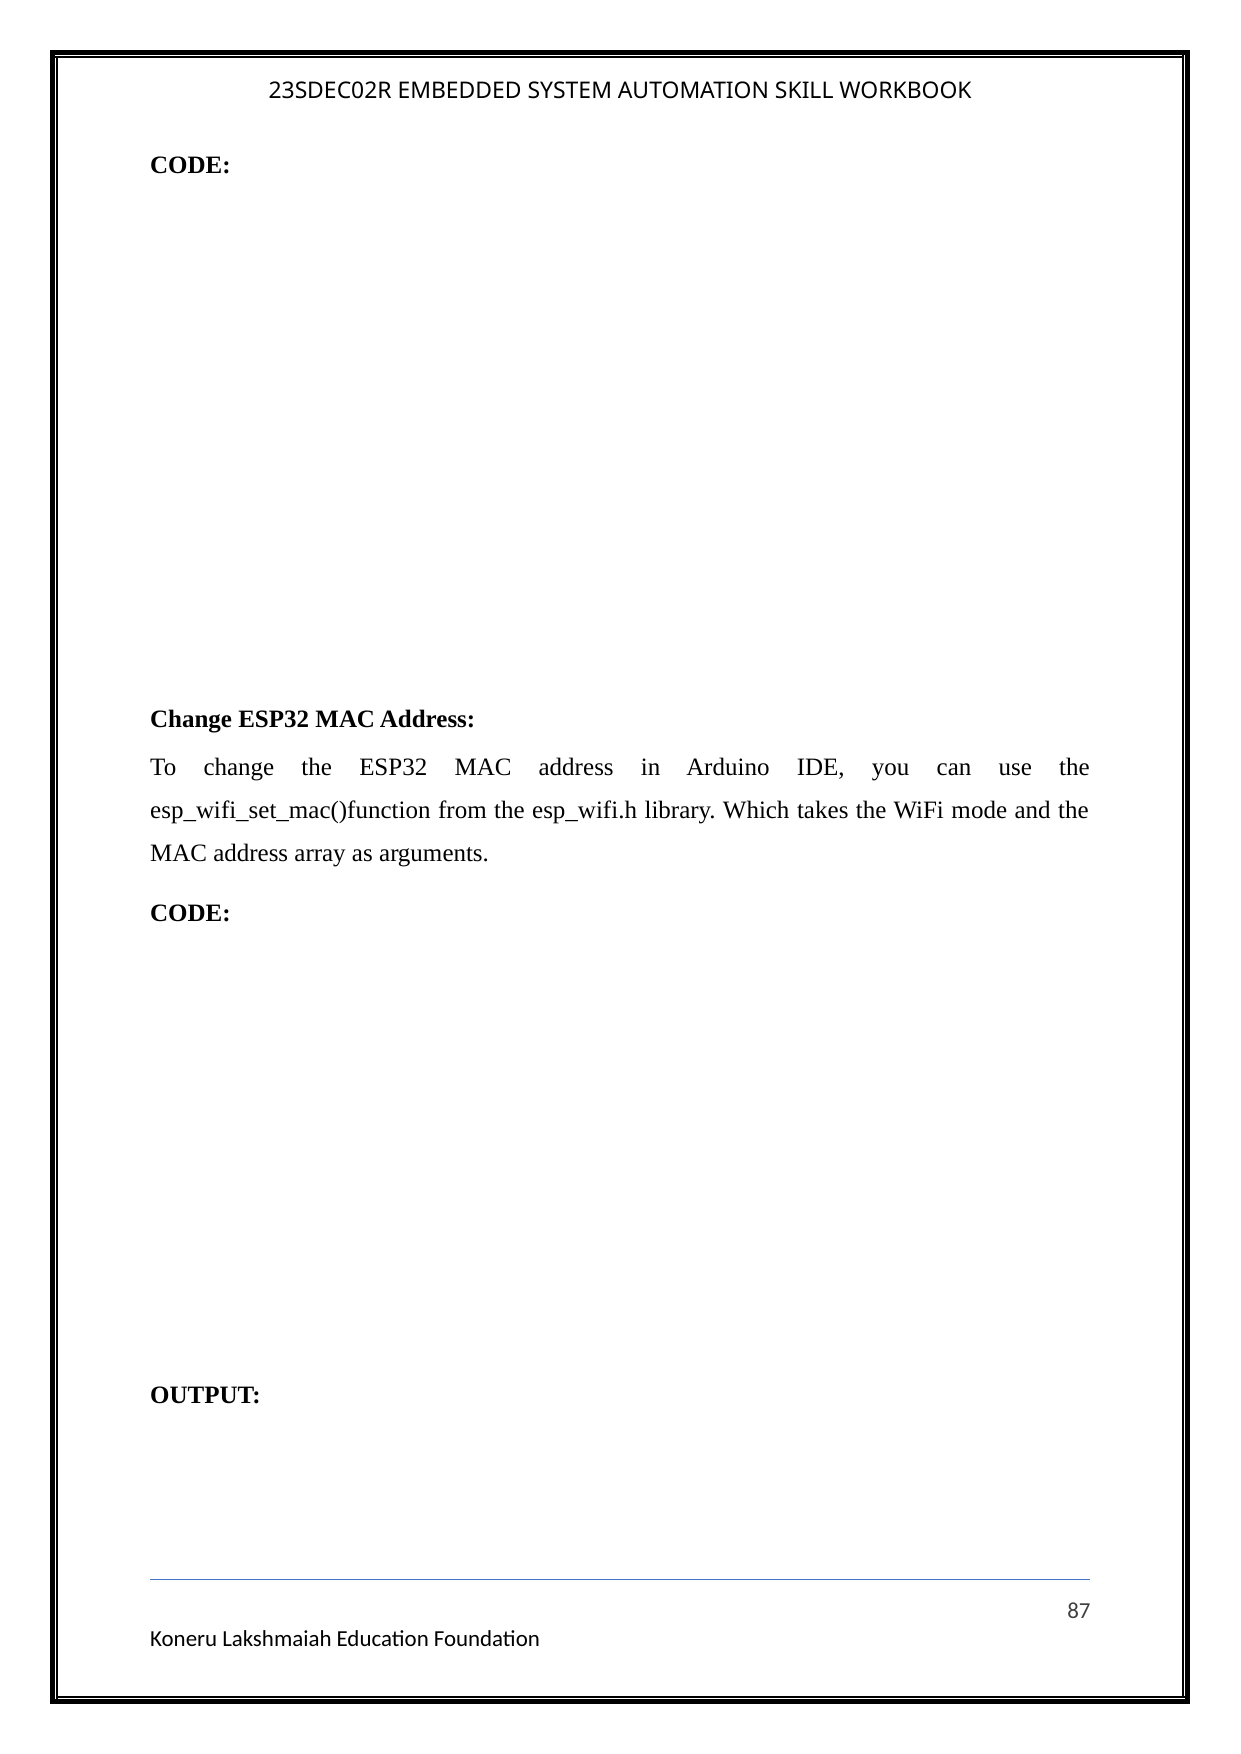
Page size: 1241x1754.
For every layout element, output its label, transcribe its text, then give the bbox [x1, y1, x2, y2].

text To change the ESP32 MAC address in Arduino IDE, you can use the esp_wifi_set_mac()function from the esp_wifi.h library. Which takes the WiFi mode and the MAC address array as arguments. [150, 752, 1090, 867]
text CODE: [150, 150, 1080, 179]
text CODE: [150, 898, 1090, 926]
text Change ESP32 MAC Address: [150, 704, 1090, 733]
text OUTPUT: [150, 1380, 1090, 1408]
